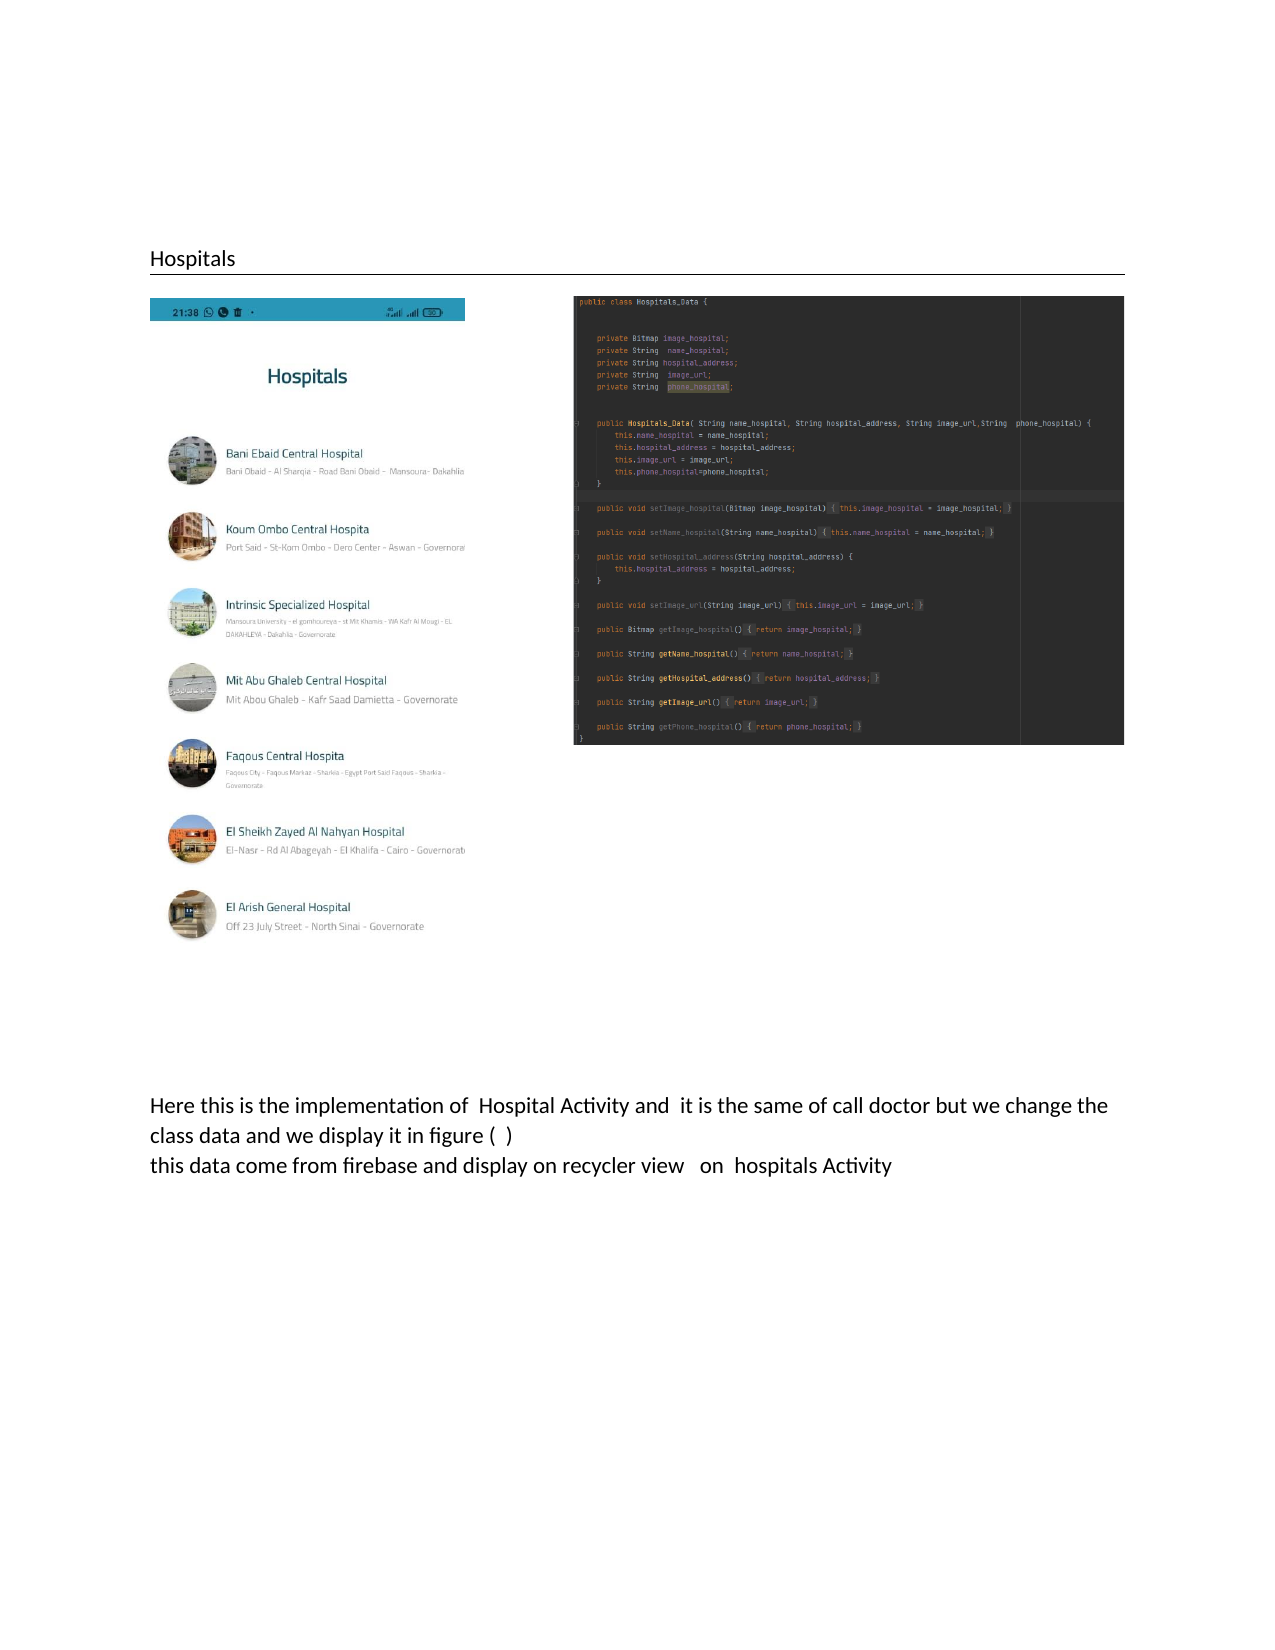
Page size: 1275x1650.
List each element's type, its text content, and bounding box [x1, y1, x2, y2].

picture [573, 296, 1125, 745]
text Here this is the implementation of Hospital Activity and it is the same of call doctor but we change the class data and we display it in figure ( ) this data come from firebase and display on recycler view on hospitals Activity [150, 1091, 1125, 1179]
text Hospitals [150, 244, 1125, 274]
picture [150, 298, 465, 981]
